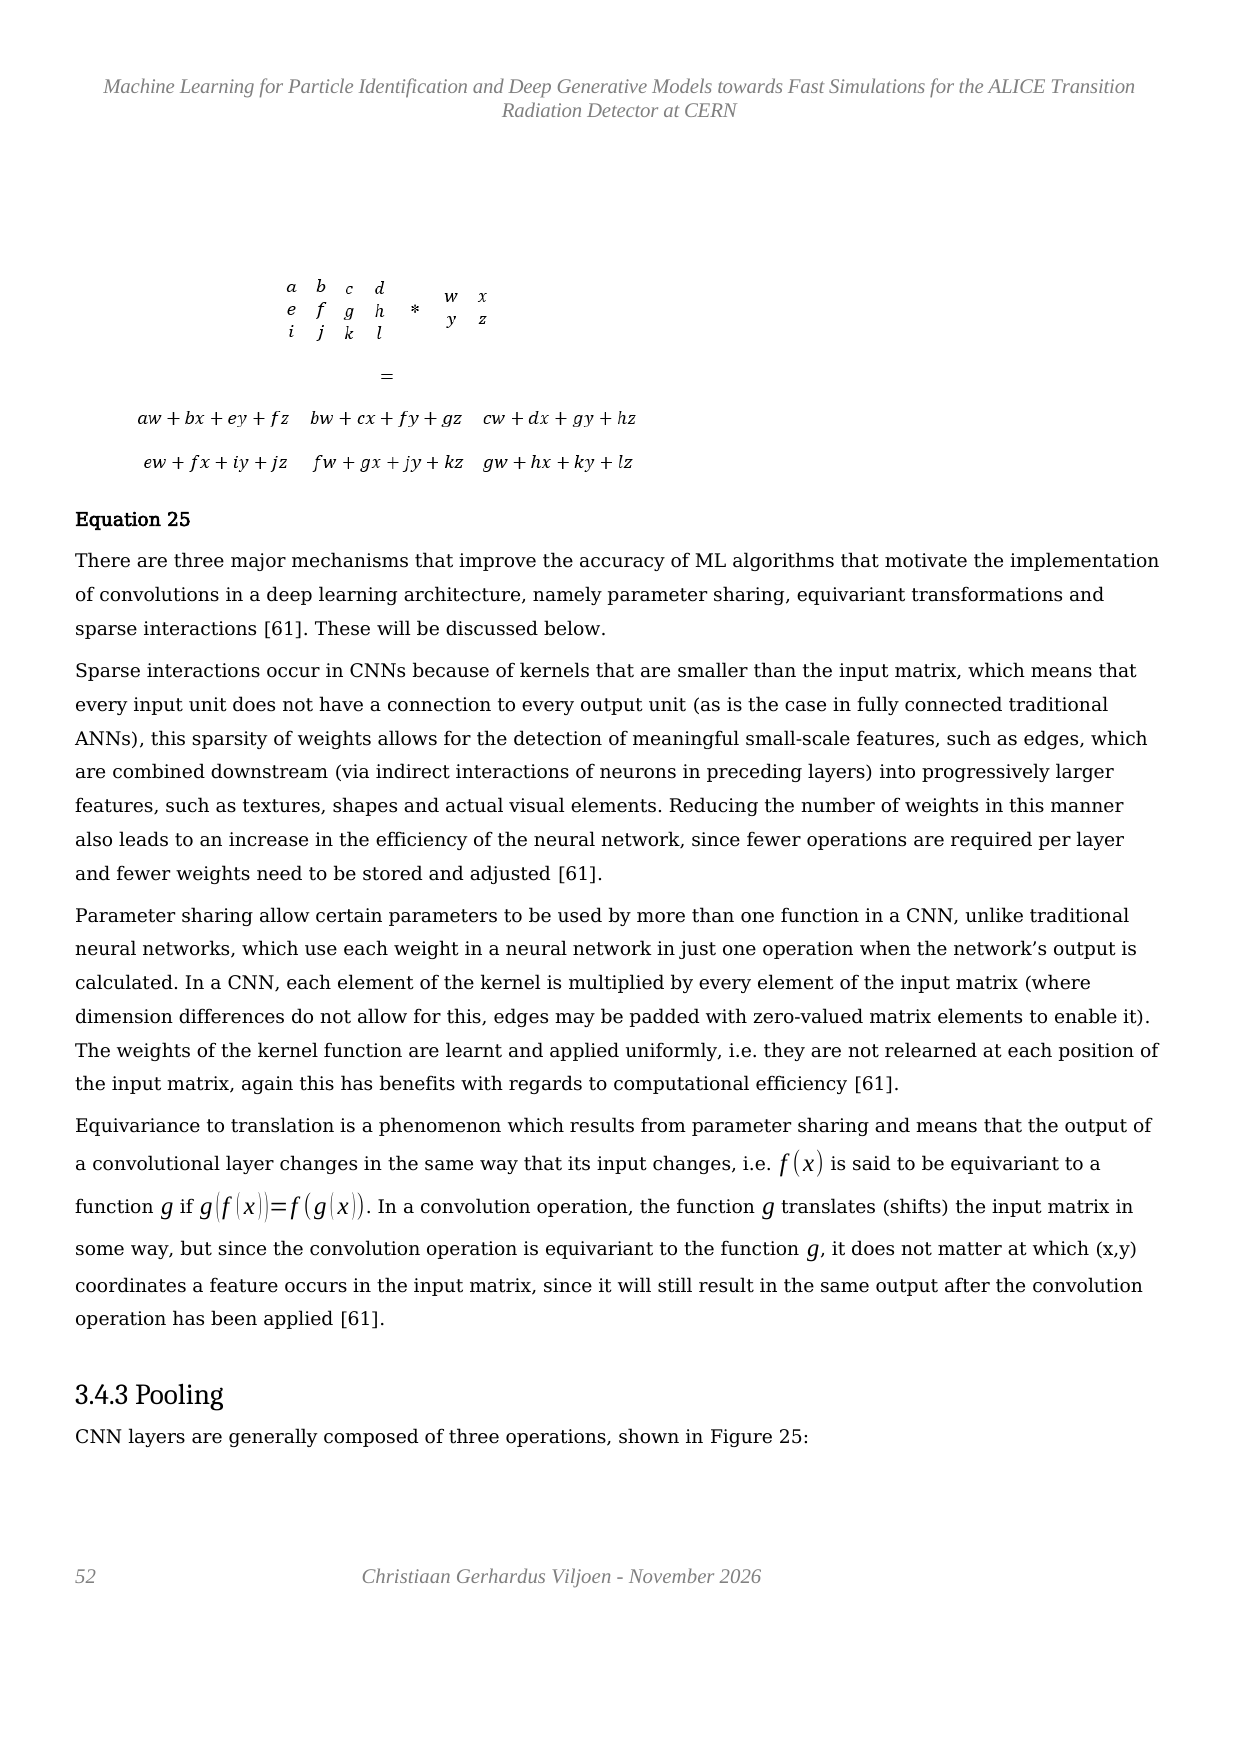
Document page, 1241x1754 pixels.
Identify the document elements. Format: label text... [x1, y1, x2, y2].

text Parameter sharing allow certain parameters to be used by more than one function in a CNN, unlike traditional neural networks, which use each weight in a neural network in just one operation when the network’s output is calculated. In a CNN, each element of the kernel is multiplied by every element of the input matrix (where dimension differences do not allow for this, edges may be padded with zero-valued matrix elements to enable it). The weights of the kernel function are learnt and applied uniformly, i.e. they are not relearned at each position of the input matrix, again this has benefits with regards to computational efficiency . [75, 903, 1165, 1095]
text There are three major mechanisms that improve the accuracy of ML algorithms that motivate the implementation of convolutions in a deep learning architecture, namely parameter sharing, equivariant transformations and sparse interactions . These will be discussed below. [75, 549, 1165, 639]
subtitle Pooling [75, 1378, 1165, 1412]
text CNN layers are generally composed of three operations, shown in Figure 25: [75, 1424, 1165, 1447]
text Sparse interactions occur in CNNs because of kernels that are smaller than the input matrix, which means that every input unit does not have a connection to every output unit (as is the case in fully connected traditional ANNs), this sparsity of weights allows for the detection of meaningful small-scale features, such as edges, which are combined downstream (via indirect interactions of neurons in preceding layers) into progressively larger features, such as textures, shapes and actual visual elements. Reducing the number of weights in this manner also leads to an increase in the efficiency of the neural network, since fewer operations are required per layer and fewer weights need to be stored and adjusted . [75, 659, 1165, 884]
picture [75, 243, 680, 488]
text Equation 25 [75, 507, 1165, 530]
text Equivariance to translation is a phenomenon which results from parameter sharing and means that the output of a convolutional layer changes in the same way that its input changes, i.e. is said to be equivariant to a function if . In a convolution operation, the function translates (shifts) the input matrix in some way, but since the convolution operation is equivariant to the function , it does not matter at which (x,y) coordinates a feature occurs in the input matrix, since it will still result in the same output after the convolution operation has been applied . [75, 1114, 1165, 1329]
